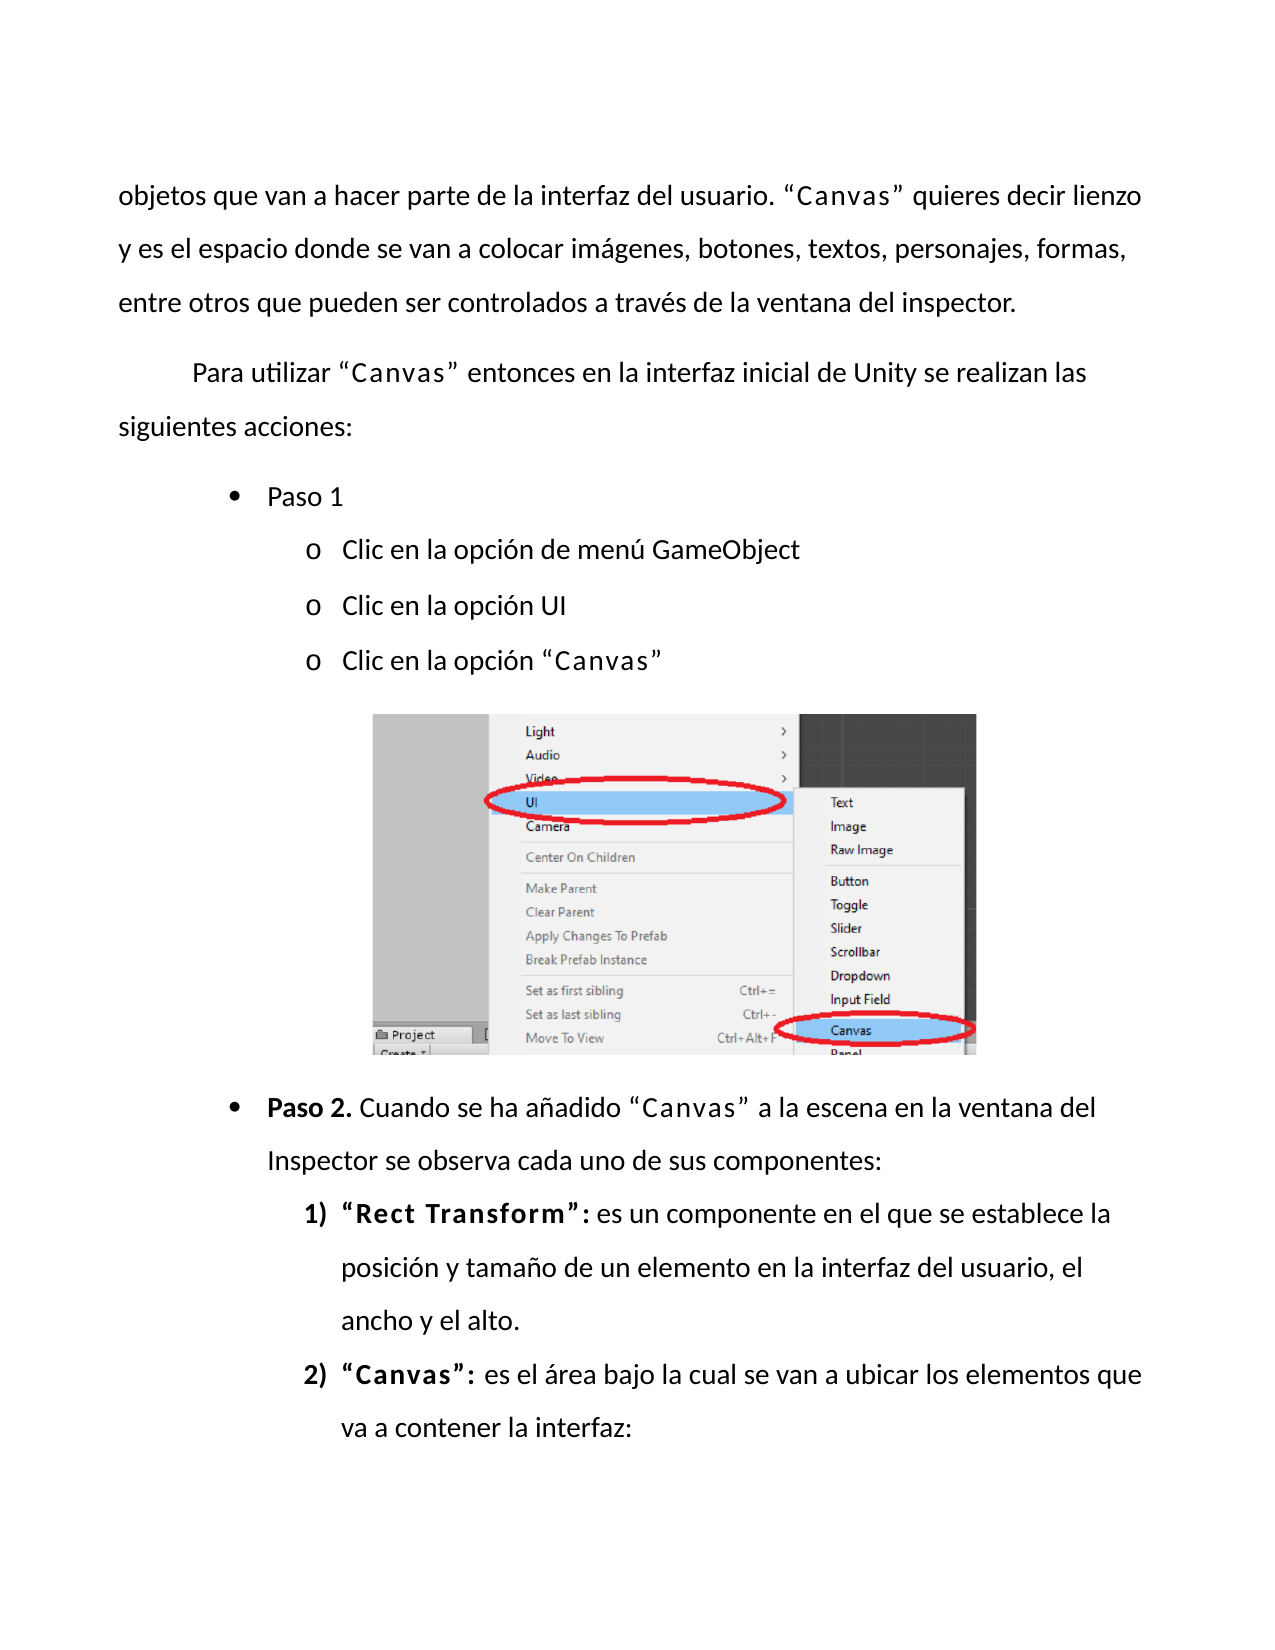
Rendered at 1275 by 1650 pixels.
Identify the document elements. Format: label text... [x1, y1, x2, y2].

list Clic en la opción “Canvas” [304, 642, 1157, 679]
picture [372, 714, 977, 1055]
list Paso 1 [229, 478, 1157, 513]
text Para utilizar “Canvas” entonces en la interfaz inicial de Unity se realizan las siguientes acciones: [118, 354, 1157, 443]
list “Canvas”: es el área bajo la cual se van a ubicar los elementos que va a contener la interfaz: [303, 1356, 1157, 1445]
list Paso 2. Cuando se ha añadido “Canvas” a la escena en la ventana del Inspector se observa cada uno de sus componentes: [229, 1089, 1157, 1178]
list Clic en la opción de menú GameObject [304, 531, 1157, 568]
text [118, 177, 1157, 320]
list Clic en la opción UI [304, 587, 1157, 624]
list “Rect Transform”: es un componente en el que se establece la posición y tamaño de un elemento en la interfaz del usuario, el ancho y el alto. [303, 1196, 1157, 1338]
